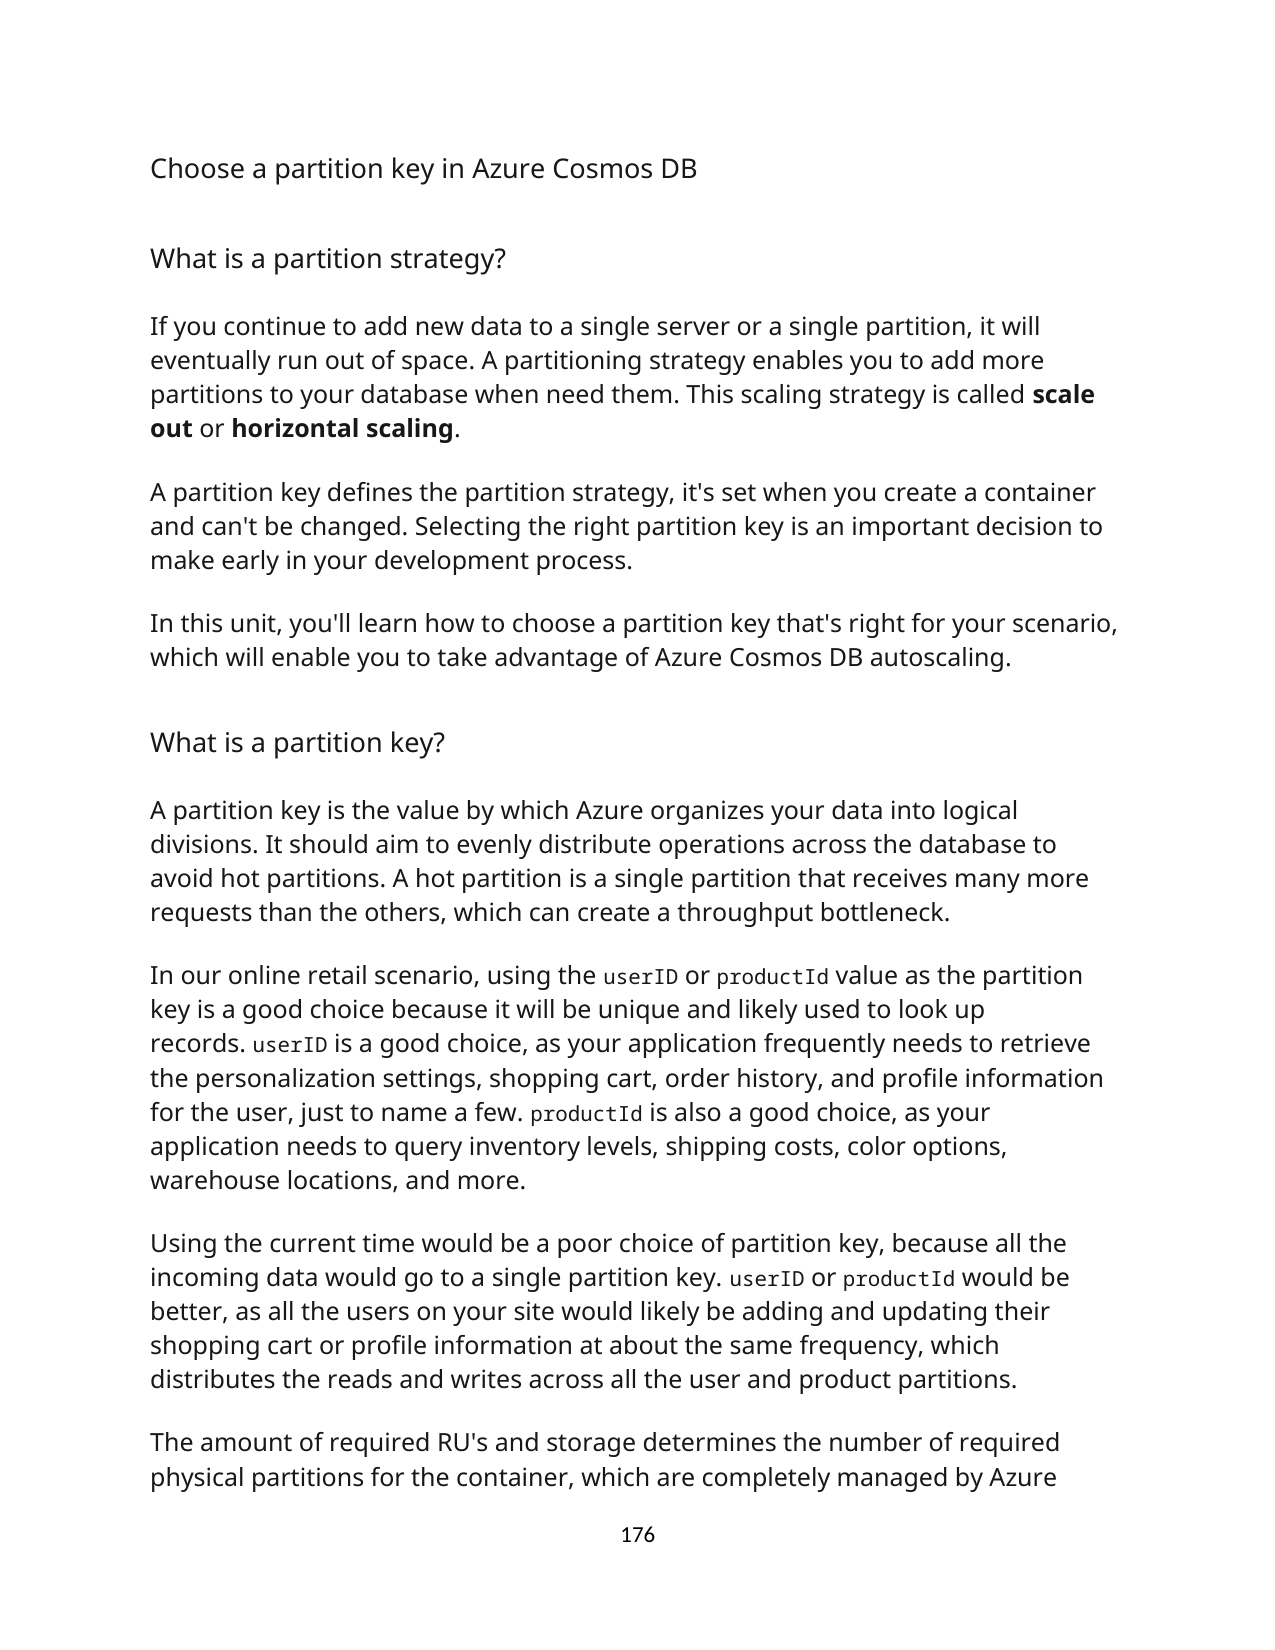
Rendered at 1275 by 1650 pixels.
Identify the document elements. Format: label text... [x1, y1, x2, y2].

subtitle What is a partition key? [150, 724, 1125, 761]
text A partition key is the value by which Azure organizes your data into logical divisions. It should aim to evenly distribute operations across the database to avoid hot partitions. A hot partition is a single partition that receives many more requests than the others, which can create a throughput bottleneck. [150, 793, 1125, 929]
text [150, 1425, 1125, 1493]
text If you continue to add new data to a single server or a single partition, it will eventually run out of space. A partitioning strategy enables you to add more partitions to your database when need them. This scaling strategy is called scale out or horizontal scaling. [150, 309, 1125, 445]
subtitle What is a partition strategy? [150, 240, 1125, 277]
text In this unit, you'll learn how to choose a partition key that's right for your scenario, which will enable you to take advantage of Azure Cosmos DB autoscaling. [150, 606, 1125, 674]
text A partition key defines the partition strategy, it's set when you create a container and can't be changed. Selecting the right partition key is an important decision to make early in your development process. [150, 474, 1125, 576]
text In our online retail scenario, using the userID or productId value as the partition key is a good choice because it will be unique and likely used to look up records. userID is a good choice, as your application frequently needs to retrieve the personalization settings, shopping cart, order history, and profile information for the user, just to name a few. productId is also a good choice, as your application needs to query inventory levels, shipping costs, color options, warehouse locations, and more. [150, 958, 1125, 1196]
subtitle Choose a partition key in Azure Cosmos DB [150, 150, 1125, 187]
text Using the current time would be a poor choice of partition key, because all the incoming data would go to a single partition key. userID or productId would be better, as all the users on your site would likely be adding and updating their shopping cart or profile information at about the same frequency, which distributes the reads and writes across all the user and product partitions. [150, 1226, 1125, 1396]
